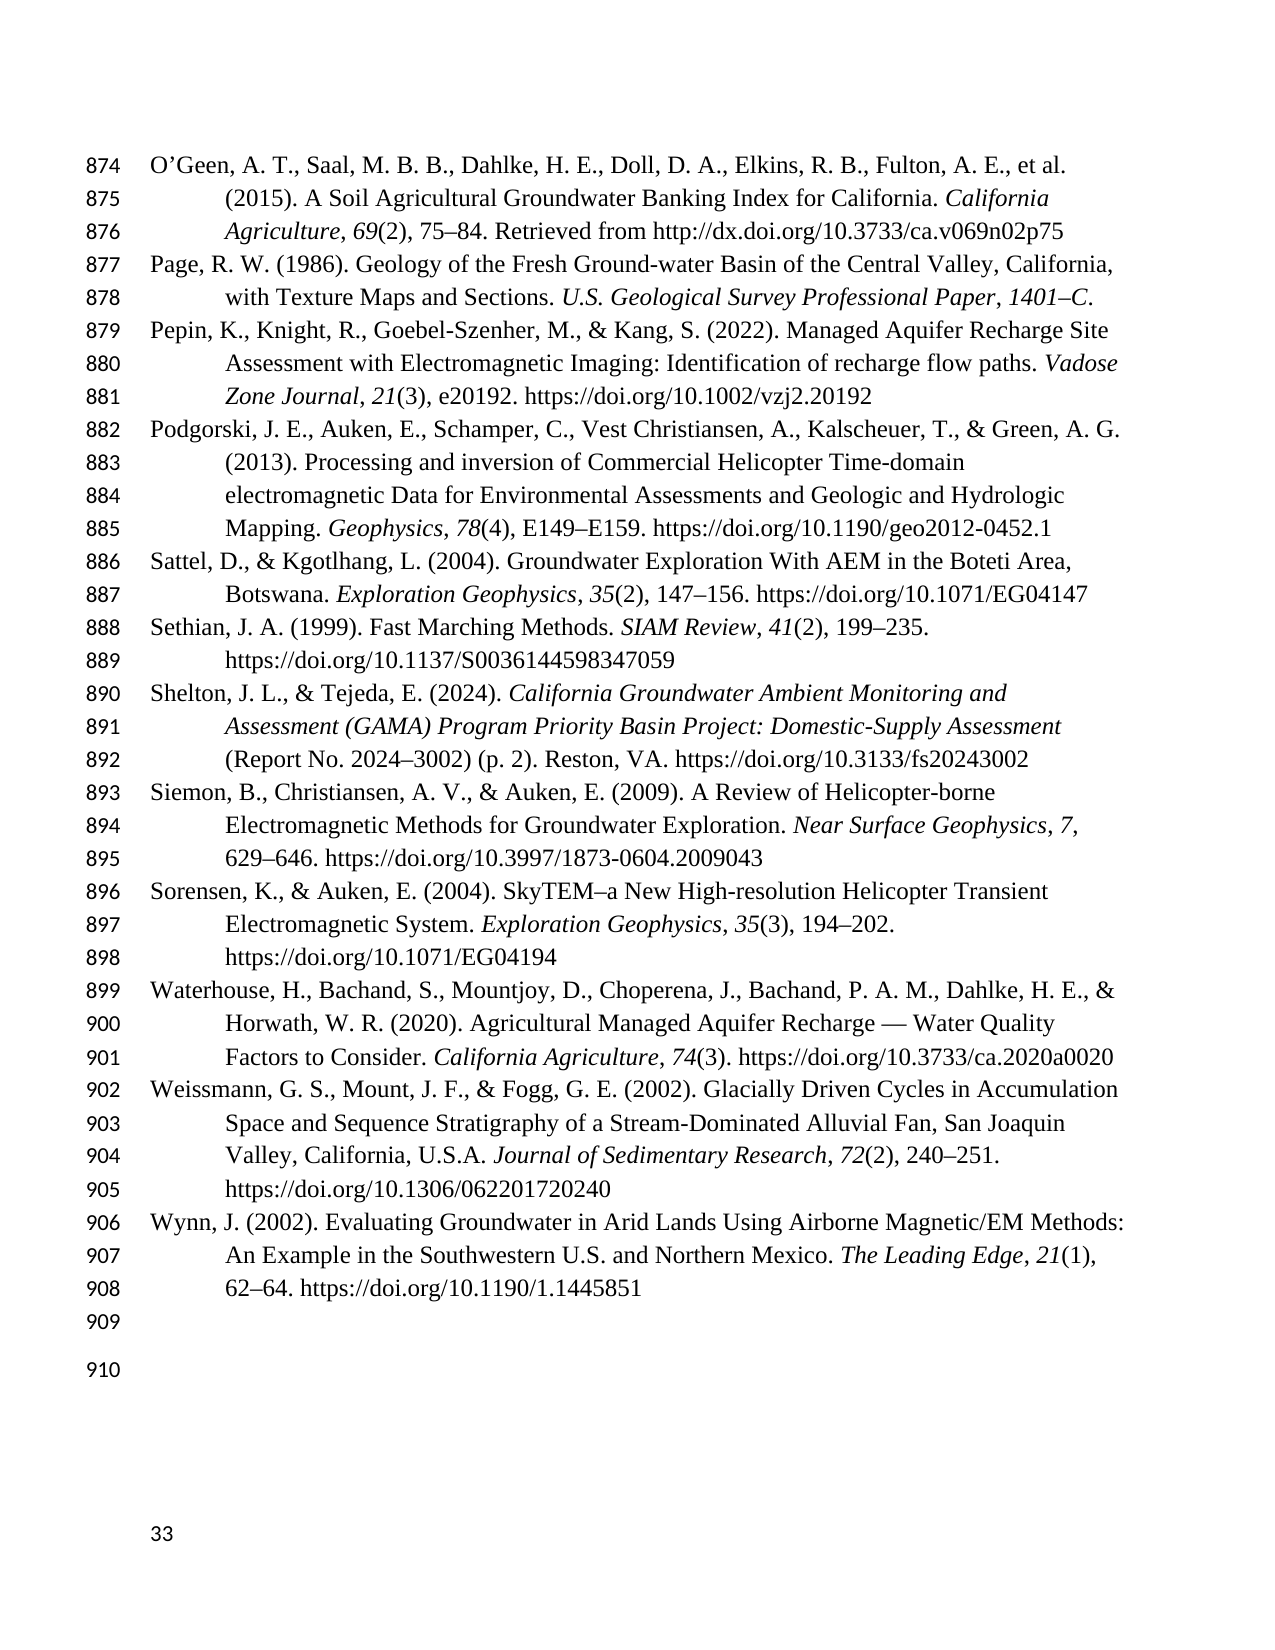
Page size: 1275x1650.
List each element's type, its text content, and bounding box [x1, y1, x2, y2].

text Sattel, D., & Kgotlhang, L. (2004). Groundwater Exploration With AEM in the Boteti Area, Botswana. Exploration Geophysics, 35(2), 147–156. https://doi.org/10.1071/EG04147 [150, 546, 1125, 608]
text Weissmann, G. S., Mount, J. F., & Fogg, G. E. (2002). Glacially Driven Cycles in Accumulation Space and Sequence Stratigraphy of a Stream-Dominated Alluvial Fan, San Joaquin Valley, California, U.S.A. Journal of Sedimentary Research, 72(2), 240–251. https://doi.org/10.1306/062201720240 [150, 1074, 1125, 1202]
text Waterhouse, H., Bachand, S., Mountjoy, D., Choperena, J., Bachand, P. A. M., Dahlke, H. E., & Horwath, W. R. (2020). Agricultural Managed Aquifer Recharge — Water Quality Factors to Consider. California Agriculture, 74(3). https://doi.org/10.3733/ca.2020a0020 [150, 976, 1125, 1070]
text Wynn, J. (2002). Evaluating Groundwater in Arid Lands Using Airborne Magnetic/EM Methods: An Example in the Southwestern U.S. and Northern Mexico. The Leading Edge, 21(1), 62–64. https://doi.org/10.1190/1.1445851 [150, 1207, 1125, 1301]
text Siemon, B., Christiansen, A. V., & Auken, E. (2009). A Review of Helicopter-borne Electromagnetic Methods for Groundwater Exploration. Near Surface Geophysics, 7, 629–646. https://doi.org/10.3997/1873-0604.2009043 [150, 777, 1125, 872]
text Sorensen, K., & Auken, E. (2004). SkyTEM–a New High-resolution Helicopter Transient Electromagnetic System. Exploration Geophysics, 35(3), 194–202. https://doi.org/10.1071/EG04194 [150, 876, 1125, 971]
text Sethian, J. A. (1999). Fast Marching Methods. SIAM Review, 41(2), 199–235. https://doi.org/10.1137/S0036144598347059 [150, 612, 1125, 674]
text Pepin, K., Knight, R., Goebel-Szenher, M., & Kang, S. (2022). Managed Aquifer Recharge Site Assessment with Electromagnetic Imaging: Identification of recharge flow paths. Vadose Zone Journal, 21(3), e20192. https://doi.org/10.1002/vzj2.20192 [150, 315, 1125, 410]
text O’Geen, A. T., Saal, M. B. B., Dahlke, H. E., Doll, D. A., Elkins, R. B., Fulton, A. E., et al. (2015). A Soil Agricultural Groundwater Banking Index for California. California Agriculture, 69(2), 75–84. Retrieved from http://dx.doi.org/10.3733/ca.v069n02p75 [150, 150, 1125, 245]
text Shelton, J. L., & Tejeda, E. (2024). California Groundwater Ambient Monitoring and Assessment (GAMA) Program Priority Basin Project: Domestic-Supply Assessment (Report No. 2024–3002) (p. 2). Reston, VA. https://doi.org/10.3133/fs20243002 [150, 678, 1125, 773]
text Page, R. W. (1986). Geology of the Fresh Ground-water Basin of the Central Valley, California, with Texture Maps and Sections. U.S. Geological Survey Professional Paper, 1401–C. [150, 249, 1125, 311]
text Podgorski, J. E., Auken, E., Schamper, C., Vest Christiansen, A., Kalscheuer, T., & Green, A. G. (2013). Processing and inversion of Commercial Helicopter Time-domain electromagnetic Data for Environmental Assessments and Geologic and Hydrologic Mapping. Geophysics, 78(4), E149–E159. https://doi.org/10.1190/geo2012-0452.1 [150, 414, 1125, 542]
